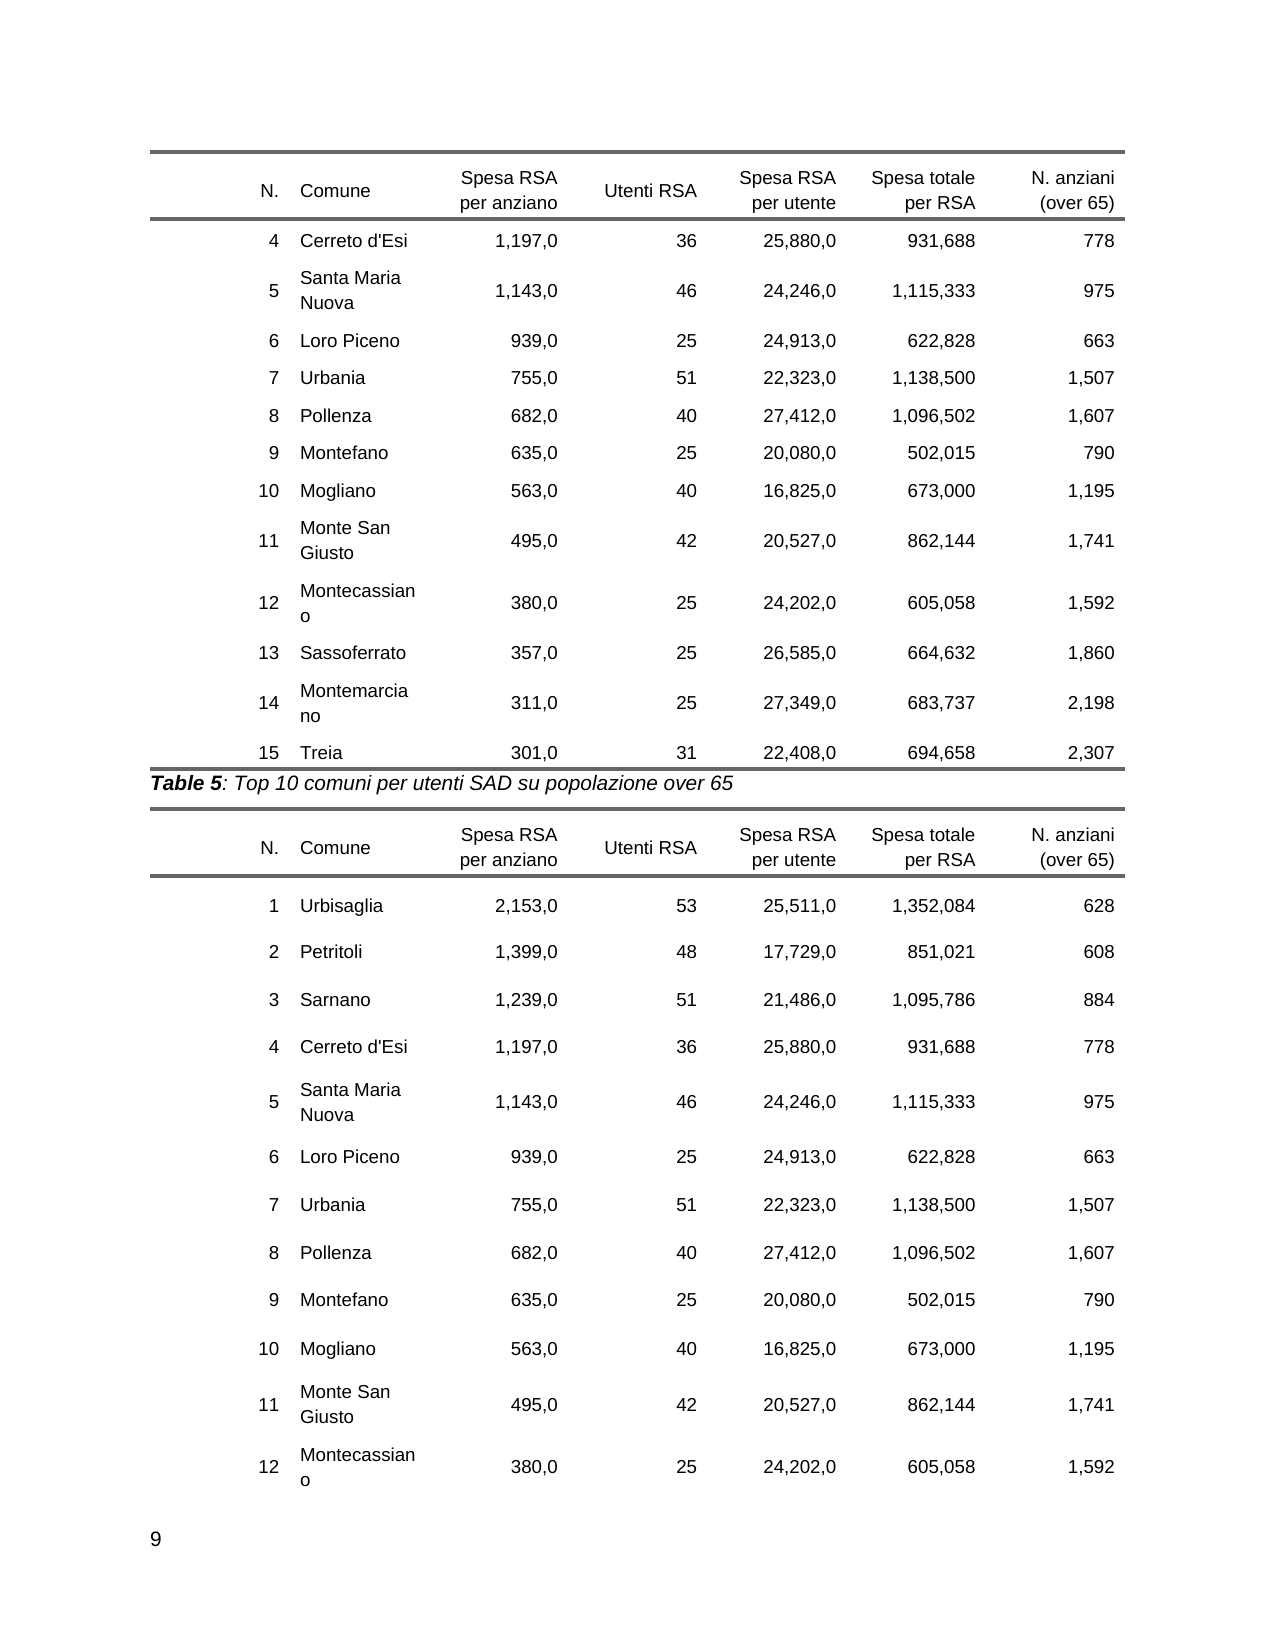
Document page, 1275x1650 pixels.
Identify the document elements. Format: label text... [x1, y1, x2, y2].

table_header Spesa RSA per utente [707, 811, 846, 874]
table_cell 790 [986, 1271, 1125, 1319]
table_header N. [150, 154, 289, 217]
table_header Spesa RSA per anziano [429, 811, 568, 874]
table_cell 1,195 [986, 1319, 1125, 1368]
table_cell 357,0 [429, 629, 568, 667]
table_cell 851,021 [846, 923, 986, 971]
table_cell 563,0 [429, 1319, 568, 1368]
table_cell 15 [150, 729, 289, 767]
table_cell Montecassiano [289, 567, 428, 629]
table_cell 608 [986, 923, 1125, 971]
table_cell 25 [568, 317, 707, 354]
table_cell 9 [150, 1271, 289, 1319]
table_cell 27,412,0 [707, 1224, 846, 1271]
table_cell 17,729,0 [707, 923, 846, 971]
table_cell 683,737 [846, 667, 986, 729]
table_cell 2 [150, 923, 289, 971]
table_cell Montefano [289, 1271, 428, 1319]
table_cell 20,527,0 [707, 1368, 846, 1431]
table_cell 1,592 [986, 1431, 1125, 1493]
table_cell Sassoferrato [289, 629, 428, 667]
table_cell 40 [568, 392, 707, 429]
table_header Utenti RSA [568, 154, 707, 217]
table_cell Sarnano [289, 971, 428, 1018]
table_cell 24,913,0 [707, 317, 846, 354]
table_cell 975 [986, 254, 1125, 317]
table_cell 40 [568, 1224, 707, 1271]
table_cell Loro Piceno [289, 1129, 428, 1176]
table_cell 862,144 [846, 1368, 986, 1431]
table_cell Treia [289, 729, 428, 767]
table_cell 25 [568, 429, 707, 467]
table_cell 24,913,0 [707, 1129, 846, 1176]
table_cell 1,195 [986, 467, 1125, 504]
table_cell 1,096,502 [846, 392, 986, 429]
table_cell 1,138,500 [846, 354, 986, 392]
table_cell 13 [150, 629, 289, 667]
table_cell 1,507 [986, 1176, 1125, 1224]
table_cell 27,349,0 [707, 667, 846, 729]
table_cell 1,352,084 [846, 878, 986, 923]
table_cell 16,825,0 [707, 467, 846, 504]
table_cell 22,408,0 [707, 729, 846, 767]
table_cell 3 [150, 971, 289, 1018]
table_cell 2,198 [986, 667, 1125, 729]
table_cell 1,143,0 [429, 254, 568, 317]
table_cell 12 [150, 567, 289, 629]
table_cell Cerreto d'Esi [289, 221, 428, 254]
table_header Comune [289, 154, 428, 217]
table_cell Monte San Giusto [289, 1368, 428, 1431]
table_cell 51 [568, 1176, 707, 1224]
table_header Spesa totale per RSA [846, 154, 986, 217]
table_cell 2,307 [986, 729, 1125, 767]
table_cell 862,144 [846, 504, 986, 567]
table_cell 26,585,0 [707, 629, 846, 667]
table_cell 51 [568, 971, 707, 1018]
table_cell Petritoli [289, 923, 428, 971]
table_cell 25 [568, 629, 707, 667]
table_cell 1,115,333 [846, 1066, 986, 1128]
table_cell 1,138,500 [846, 1176, 986, 1224]
table_cell 20,080,0 [707, 429, 846, 467]
table_cell Monte San Giusto [289, 504, 428, 567]
table_cell 51 [568, 354, 707, 392]
table_cell 1,239,0 [429, 971, 568, 1018]
table_cell 25 [568, 1431, 707, 1493]
table_cell 14 [150, 667, 289, 729]
table_cell 1,399,0 [429, 923, 568, 971]
table_cell 46 [568, 1066, 707, 1128]
table_cell 622,828 [846, 317, 986, 354]
table_cell 605,058 [846, 1431, 986, 1493]
table_cell 1,143,0 [429, 1066, 568, 1128]
table_cell 22,323,0 [707, 1176, 846, 1224]
table_cell Montemarciano [289, 667, 428, 729]
table_cell 673,000 [846, 1319, 986, 1368]
table_cell 755,0 [429, 1176, 568, 1224]
table_cell Montefano [289, 429, 428, 467]
table_cell 1,741 [986, 504, 1125, 567]
table_cell 53 [568, 878, 707, 923]
table_cell 25 [568, 567, 707, 629]
table_cell 16,825,0 [707, 1319, 846, 1368]
table_cell 1,197,0 [429, 221, 568, 254]
table_cell 25,511,0 [707, 878, 846, 923]
table_cell 502,015 [846, 429, 986, 467]
table_cell 4 [150, 221, 289, 254]
table_cell 790 [986, 429, 1125, 467]
table_cell 563,0 [429, 467, 568, 504]
table_cell 6 [150, 317, 289, 354]
table_cell 11 [150, 1368, 289, 1431]
table_cell 24,246,0 [707, 1066, 846, 1128]
table_cell 4 [150, 1019, 289, 1066]
table_cell 778 [986, 1019, 1125, 1066]
table_cell 5 [150, 254, 289, 317]
table_cell 1,607 [986, 1224, 1125, 1271]
table_cell 25,880,0 [707, 1019, 846, 1066]
table_cell 755,0 [429, 354, 568, 392]
table_cell Montecassiano [289, 1431, 428, 1493]
table_cell Loro Piceno [289, 317, 428, 354]
table_header Spesa totale per RSA [846, 811, 986, 874]
table_cell 36 [568, 221, 707, 254]
table_cell 31 [568, 729, 707, 767]
table_cell 380,0 [429, 567, 568, 629]
table_cell 1,860 [986, 629, 1125, 667]
table_cell 6 [150, 1129, 289, 1176]
table_cell 2,153,0 [429, 878, 568, 923]
table_cell 778 [986, 221, 1125, 254]
table_cell 1 [150, 878, 289, 923]
table_cell 884 [986, 971, 1125, 1018]
table_cell 673,000 [846, 467, 986, 504]
table_cell 1,115,333 [846, 254, 986, 317]
table_cell Cerreto d'Esi [289, 1019, 428, 1066]
table_cell 931,688 [846, 221, 986, 254]
table_cell 682,0 [429, 392, 568, 429]
table_cell 495,0 [429, 504, 568, 567]
table_cell Urbania [289, 1176, 428, 1224]
table_cell Santa Maria Nuova [289, 254, 428, 317]
table_header Spesa RSA per utente [707, 154, 846, 217]
table_header Comune [289, 811, 428, 874]
text Table : Top 10 comuni per utenti SAD su popolazione over 65 [150, 771, 1125, 795]
table_cell 1,741 [986, 1368, 1125, 1431]
table_cell 40 [568, 1319, 707, 1368]
table_cell 682,0 [429, 1224, 568, 1271]
table_cell 25 [568, 667, 707, 729]
table_cell 24,202,0 [707, 1431, 846, 1493]
table_cell 42 [568, 1368, 707, 1431]
table_cell 663 [986, 1129, 1125, 1176]
table_cell 1,507 [986, 354, 1125, 392]
table_cell 931,688 [846, 1019, 986, 1066]
table_cell 25 [568, 1271, 707, 1319]
table_cell Pollenza [289, 392, 428, 429]
table_cell Urbisaglia [289, 878, 428, 923]
table_cell 40 [568, 467, 707, 504]
table_cell 24,246,0 [707, 254, 846, 317]
table_cell 22,323,0 [707, 354, 846, 392]
table_cell 8 [150, 1224, 289, 1271]
table_header Spesa RSA per anziano [429, 154, 568, 217]
table_cell 8 [150, 392, 289, 429]
table_cell 25,880,0 [707, 221, 846, 254]
table_cell 11 [150, 504, 289, 567]
table_cell Mogliano [289, 467, 428, 504]
table_cell 1,607 [986, 392, 1125, 429]
table_cell 7 [150, 1176, 289, 1224]
table_cell 635,0 [429, 429, 568, 467]
table_cell 605,058 [846, 567, 986, 629]
table_cell 25 [568, 1129, 707, 1176]
table_cell 975 [986, 1066, 1125, 1128]
table_header N. anziani (over 65) [986, 811, 1125, 874]
table_cell 939,0 [429, 317, 568, 354]
table_cell 311,0 [429, 667, 568, 729]
table_cell 20,080,0 [707, 1271, 846, 1319]
table_cell 24,202,0 [707, 567, 846, 629]
table_cell 939,0 [429, 1129, 568, 1176]
table_header N. anziani (over 65) [986, 154, 1125, 217]
table_cell 7 [150, 354, 289, 392]
table_cell 622,828 [846, 1129, 986, 1176]
table_cell 1,592 [986, 567, 1125, 629]
table_cell 42 [568, 504, 707, 567]
table_cell 1,197,0 [429, 1019, 568, 1066]
table_cell 48 [568, 923, 707, 971]
table_cell Santa Maria Nuova [289, 1066, 428, 1128]
table_cell Mogliano [289, 1319, 428, 1368]
table_cell 301,0 [429, 729, 568, 767]
table_cell 36 [568, 1019, 707, 1066]
table_cell 12 [150, 1431, 289, 1493]
table_cell 502,015 [846, 1271, 986, 1319]
table_cell 380,0 [429, 1431, 568, 1493]
table_cell 5 [150, 1066, 289, 1128]
table_cell 21,486,0 [707, 971, 846, 1018]
table_cell 635,0 [429, 1271, 568, 1319]
table_cell 46 [568, 254, 707, 317]
table_cell 10 [150, 467, 289, 504]
table_cell 20,527,0 [707, 504, 846, 567]
table_cell Pollenza [289, 1224, 428, 1271]
table_cell 694,658 [846, 729, 986, 767]
table_cell 9 [150, 429, 289, 467]
table_cell 1,095,786 [846, 971, 986, 1018]
table_cell 10 [150, 1319, 289, 1368]
table_cell 664,632 [846, 629, 986, 667]
table_cell 1,096,502 [846, 1224, 986, 1271]
table_cell Urbania [289, 354, 428, 392]
table_cell 495,0 [429, 1368, 568, 1431]
table_cell 663 [986, 317, 1125, 354]
table_header N. [150, 811, 289, 874]
table_header Utenti RSA [568, 811, 707, 874]
table_cell 628 [986, 878, 1125, 923]
table_cell 27,412,0 [707, 392, 846, 429]
